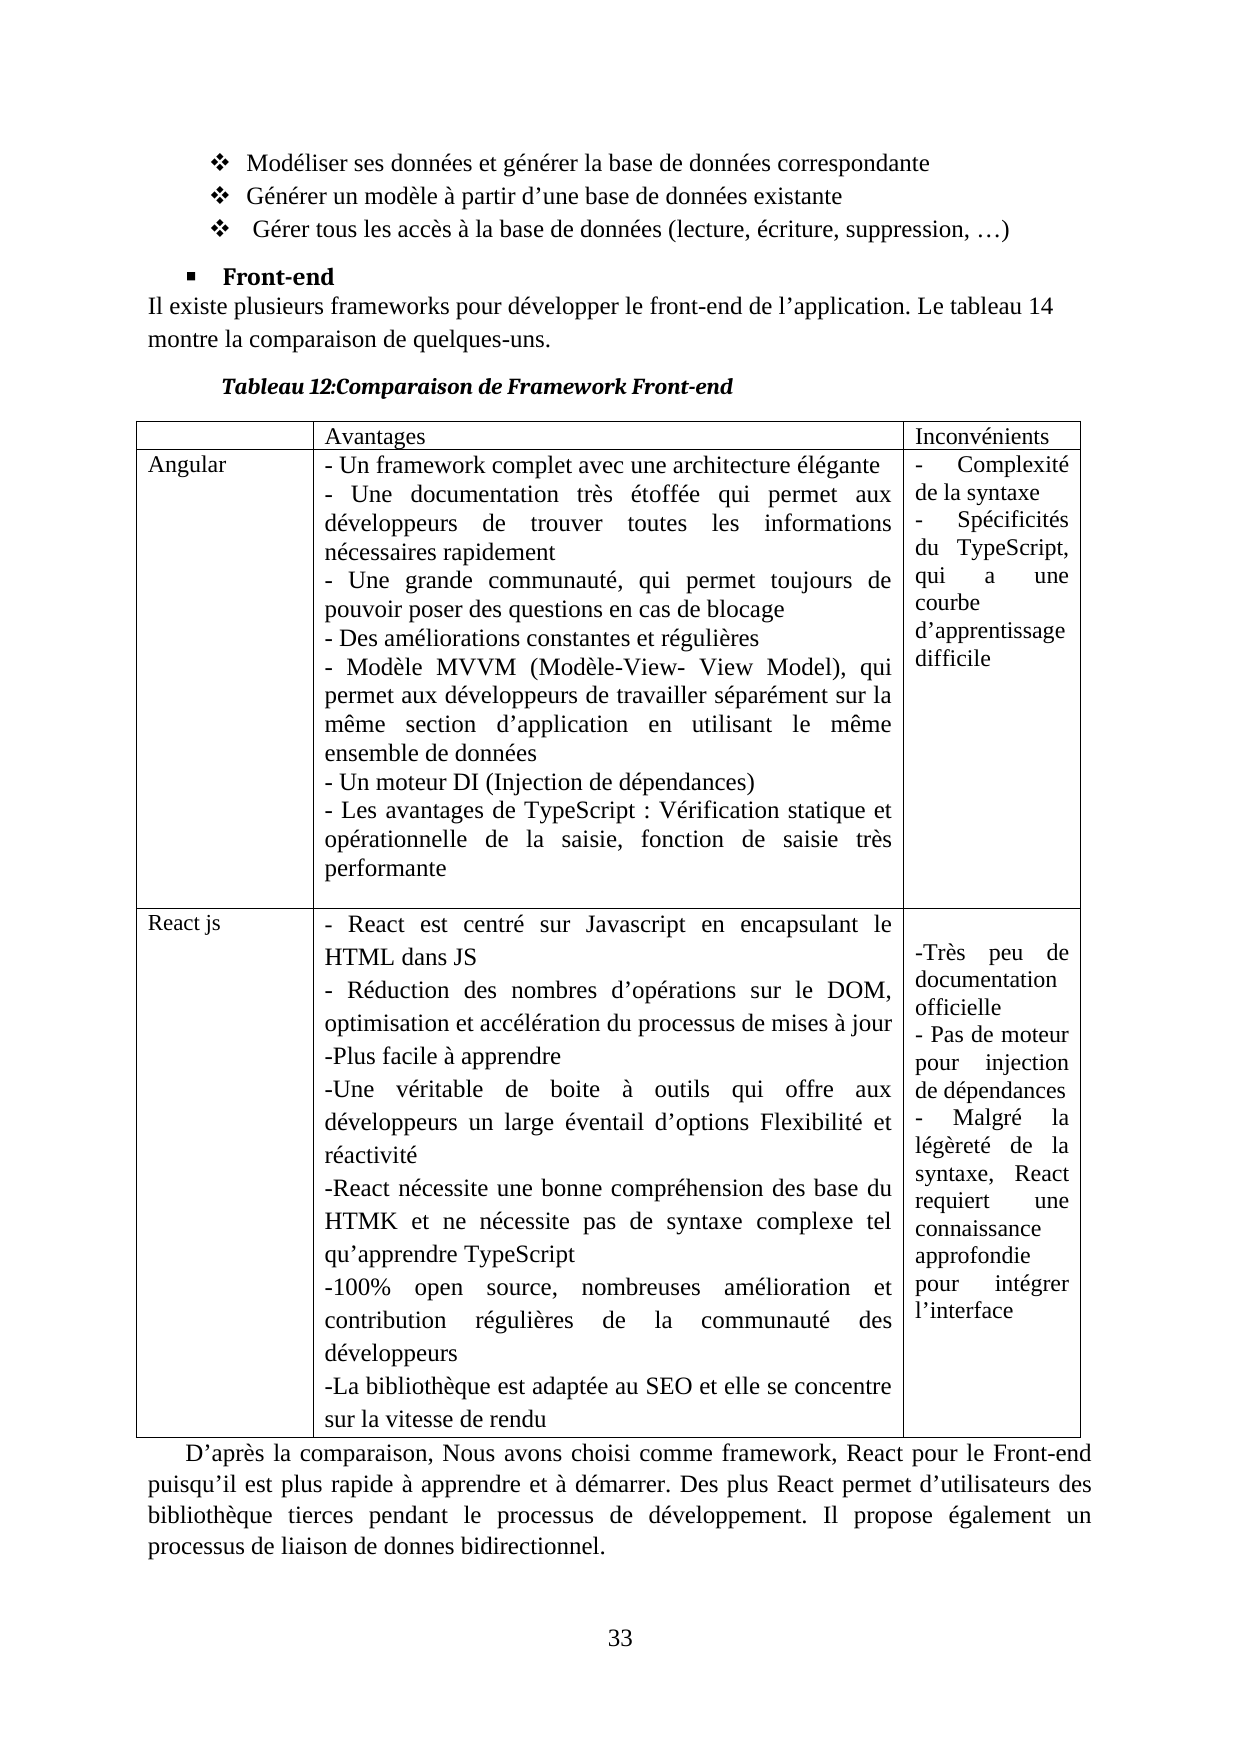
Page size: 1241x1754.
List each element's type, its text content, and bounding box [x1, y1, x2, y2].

list Générer un modèle à partir d’une base de données existante [209, 181, 1092, 209]
list Modéliser ses données et générer la base de données correspondante [209, 148, 1092, 176]
list Front-end [185, 263, 1092, 291]
table_cell -Très peu de documentation officielle - Pas de moteur pour injection de dépendances - Malgré la légèreté de la syntaxe, React requiert une connaissance approfondie pour intégrer l’interface [904, 909, 1080, 1437]
table_header Avantages [314, 422, 903, 449]
table_cell - Complexité de la syntaxe - Spécificités du TypeScript, qui a une courbe d’apprentissage difficile [904, 450, 1080, 908]
table_cell React js [137, 909, 313, 1437]
table_header [137, 422, 313, 449]
table_cell Angular [137, 450, 313, 908]
table_cell - React est centré sur Javascript en encapsulant le HTML dans JS - Réduction des nombres d’opérations sur le DOM, optimisation et accélération du processus de mises à jour -Plus facile à apprendre -Une véritable de boite à outils qui offre aux développeurs un large éventail d’options Flexibilité et réactivité -React nécessite une bonne compréhension des base du HTMK et ne nécessite pas de syntaxe complexe tel qu’apprendre TypeScript -100% open source, nombreuses amélioration et contribution régulières de la communauté des développeurs -La bibliothèque est adaptée au SEO et elle se concentre sur la vitesse de rendu [314, 909, 903, 1437]
text D’après la comparaison, Nous avons choisi comme framework, React pour le Front-end puisqu’il est plus rapide à apprendre et à démarrer. Des plus React permet d’utilisateurs des bibliothèque tierces pendant le processus de développement. Il propose également un processus de liaison de donnes bidirectionnel. [148, 1438, 1092, 1560]
text Tableau 12:Comparaison de Framework Front-end [148, 373, 1092, 400]
text Il existe plusieurs frameworks pour développer le front-end de l’application. Le tableau 14 montre la comparaison de quelques-uns. [148, 291, 1092, 353]
table_cell - Un framework complet avec une architecture élégante - Une documentation très étoffée qui permet aux développeurs de trouver toutes les informations nécessaires rapidement - Une grande communauté, qui permet toujours de pouvoir poser des questions en cas de blocage - Des améliorations constantes et régulières - Modèle MVVM (Modèle-View- View Model), qui permet aux développeurs de travailler séparément sur la même section d’application en utilisant le même ensemble de données - Un moteur DI (Injection de dépendances) - Les avantages de TypeScript : Vérification statique et opérationnelle de la saisie, fonction de saisie très performante [314, 450, 903, 908]
list Gérer tous les accès à la base de données (lecture, écriture, suppression, …) [209, 214, 1092, 242]
table_header Inconvénients [904, 422, 1080, 449]
